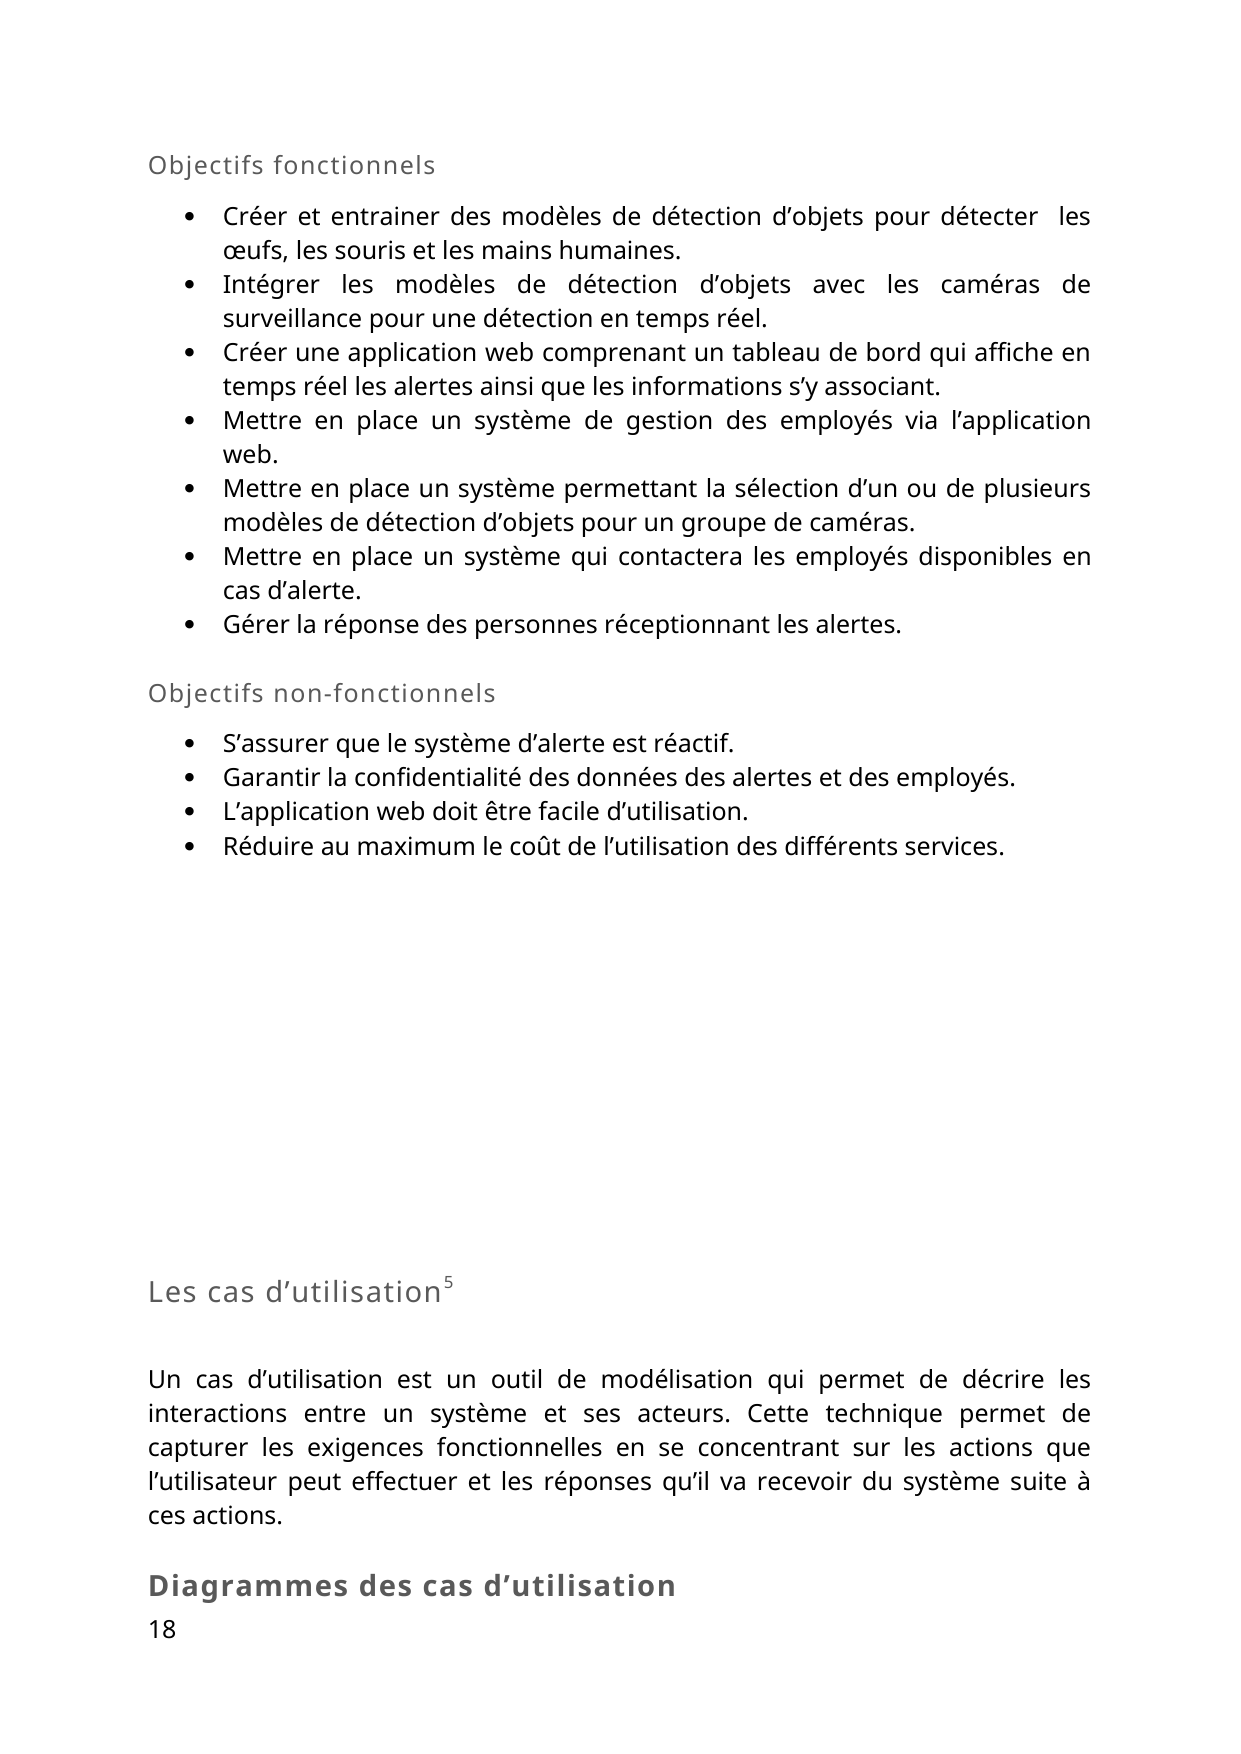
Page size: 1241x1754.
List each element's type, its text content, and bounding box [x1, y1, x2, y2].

list Créer une application web comprenant un tableau de bord qui affiche en temps réel les alertes ainsi que les informations s’y associant. [185, 334, 1093, 403]
list Créer et entrainer des modèles de détection d’objets pour détecter les œufs, les souris et les mains humaines. [185, 198, 1093, 266]
list Intégrer les modèles de détection d’objets avec les caméras de surveillance pour une détection en temps réel. [185, 266, 1093, 334]
list Garantir la confidentialité des données des alertes et des employés. [185, 760, 1093, 794]
list Mettre en place un système qui contactera les employés disponibles en cas d’alerte. [185, 539, 1093, 607]
list L’application web doit être facile d’utilisation. [185, 794, 1093, 828]
list Mettre en place un système de gestion des employés via l’application web. [185, 403, 1093, 471]
list Mettre en place un système permettant la sélection d’un ou de plusieurs modèles de détection d’objets pour un groupe de caméras. [185, 471, 1093, 539]
list S’assurer que le système d’alerte est réactif. [185, 726, 1093, 760]
list Gérer la réponse des personnes réceptionnant les alertes. [185, 607, 1093, 641]
subtitle Objectifs fonctionnels [148, 148, 1093, 182]
subtitle Les cas d’utilisation5 [148, 1271, 1093, 1311]
subtitle Objectifs non-fonctionnels [148, 675, 1093, 709]
text Un cas d’utilisation est un outil de modélisation qui permet de décrire les interactions entre un système et ses acteurs. Cette technique permet de capturer les exigences fonctionnelles en se concentrant sur les actions que l’utilisateur peut effectuer et les réponses qu’il va recevoir du système suite à ces actions. [148, 1361, 1093, 1532]
subtitle Diagrammes des cas d’utilisation [148, 1566, 1093, 1605]
list Réduire au maximum le coût de l’utilisation des différents services. [185, 828, 1093, 862]
